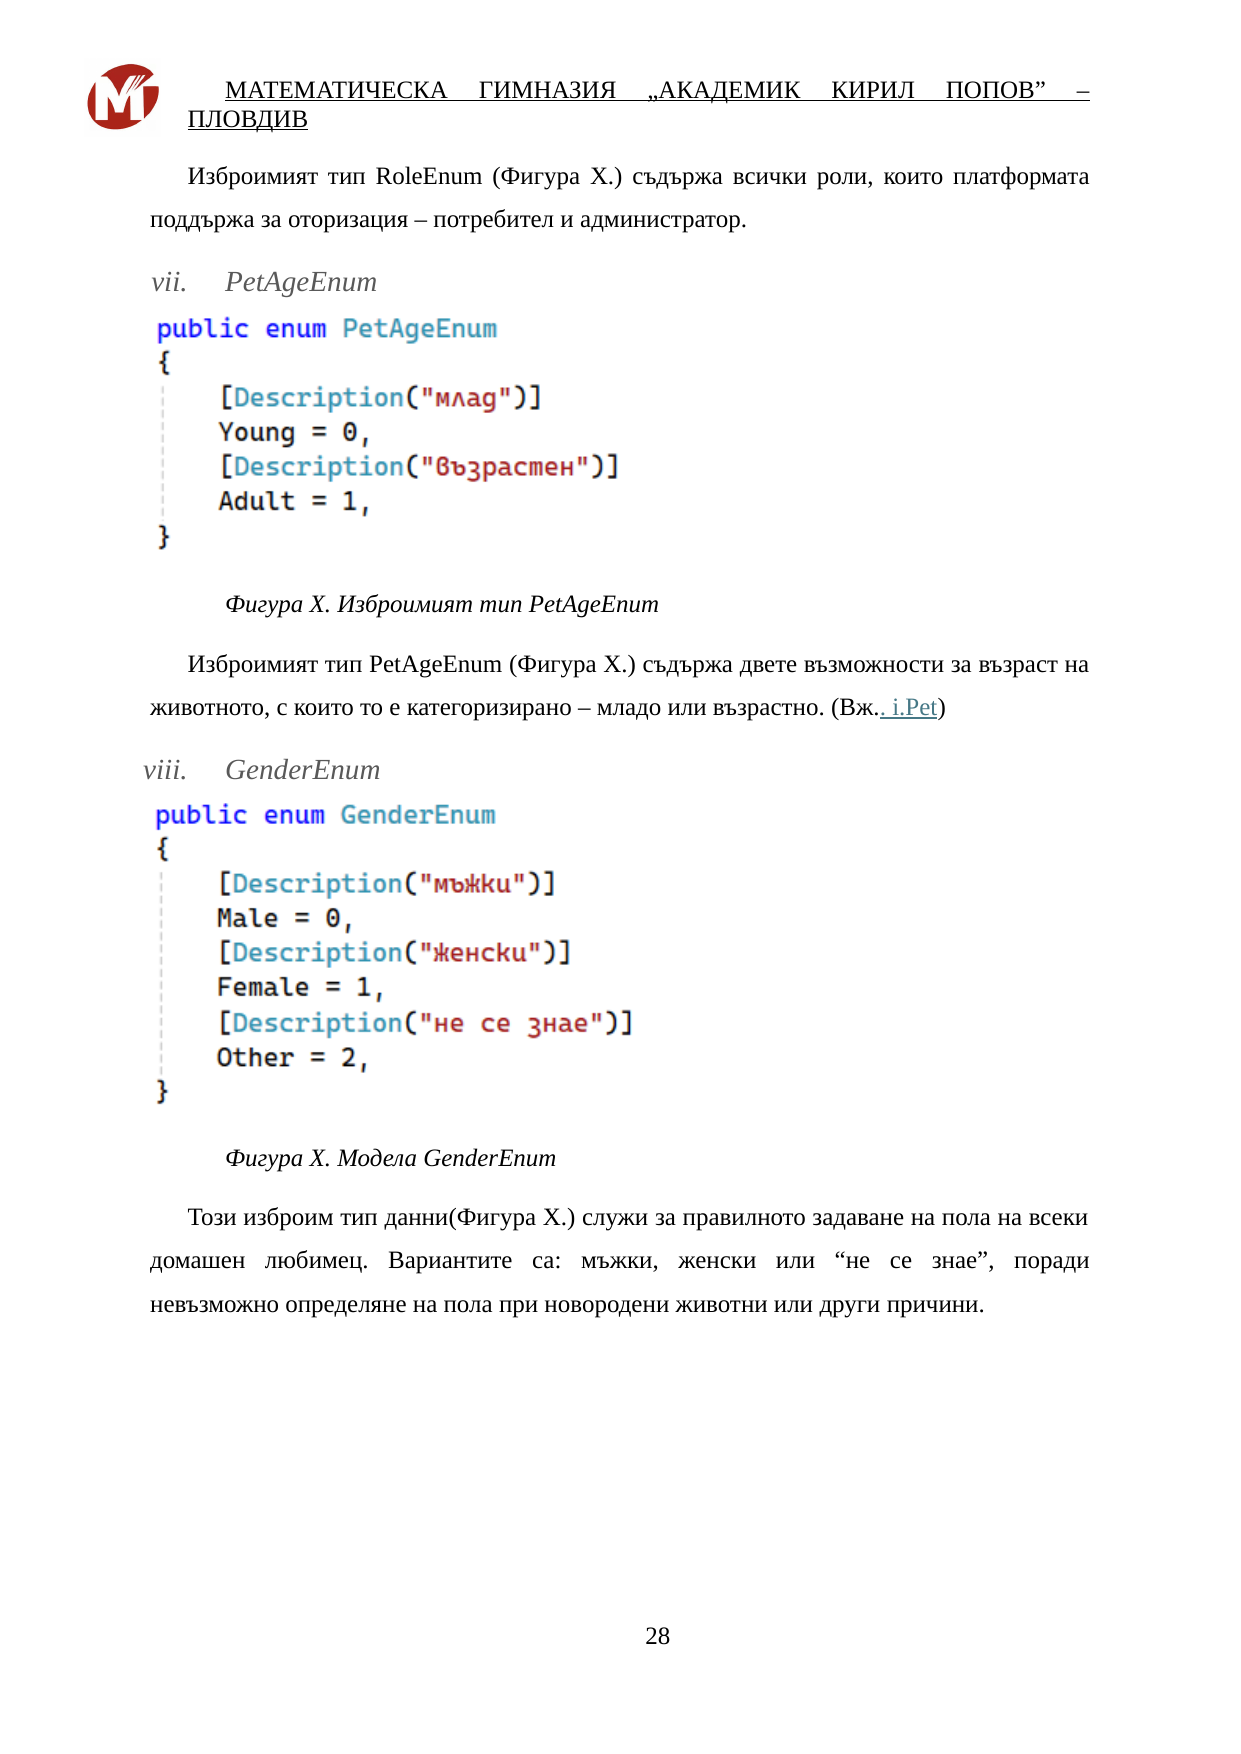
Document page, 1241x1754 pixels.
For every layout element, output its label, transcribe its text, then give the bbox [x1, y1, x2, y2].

subtitle PetAgeEnum [187, 264, 1090, 298]
text Фигура X. Модела GenderEnum [187, 1143, 1090, 1171]
picture [83, 58, 162, 137]
text Изброимият тип PetAgeEnum (Фигура Х.) съдържа двете възможности за възраст на животното, с които то е категоризирано – младо или възрастно. (Вж.. i.Pet) [150, 649, 1090, 721]
text Този изброим тип данни(Фигура X.) служи за правилното задаване на пола на всеки домашен любимец. Вариантите са: мъжки, женски или “не се знае”, поради невъзможно определяне на пола при новородени животни или други причини. [150, 1202, 1090, 1317]
text Изброимият тип RoleEnum (Фигура Х.) съдържа всички роли, които платформата поддържа за оторизация – потребител и администратор. [150, 161, 1090, 233]
text Фигура X. Изброимият тип PetAgeEnum [187, 589, 1090, 618]
picture [150, 802, 654, 1112]
picture [150, 314, 632, 559]
subtitle GenderEnum [187, 752, 1090, 786]
